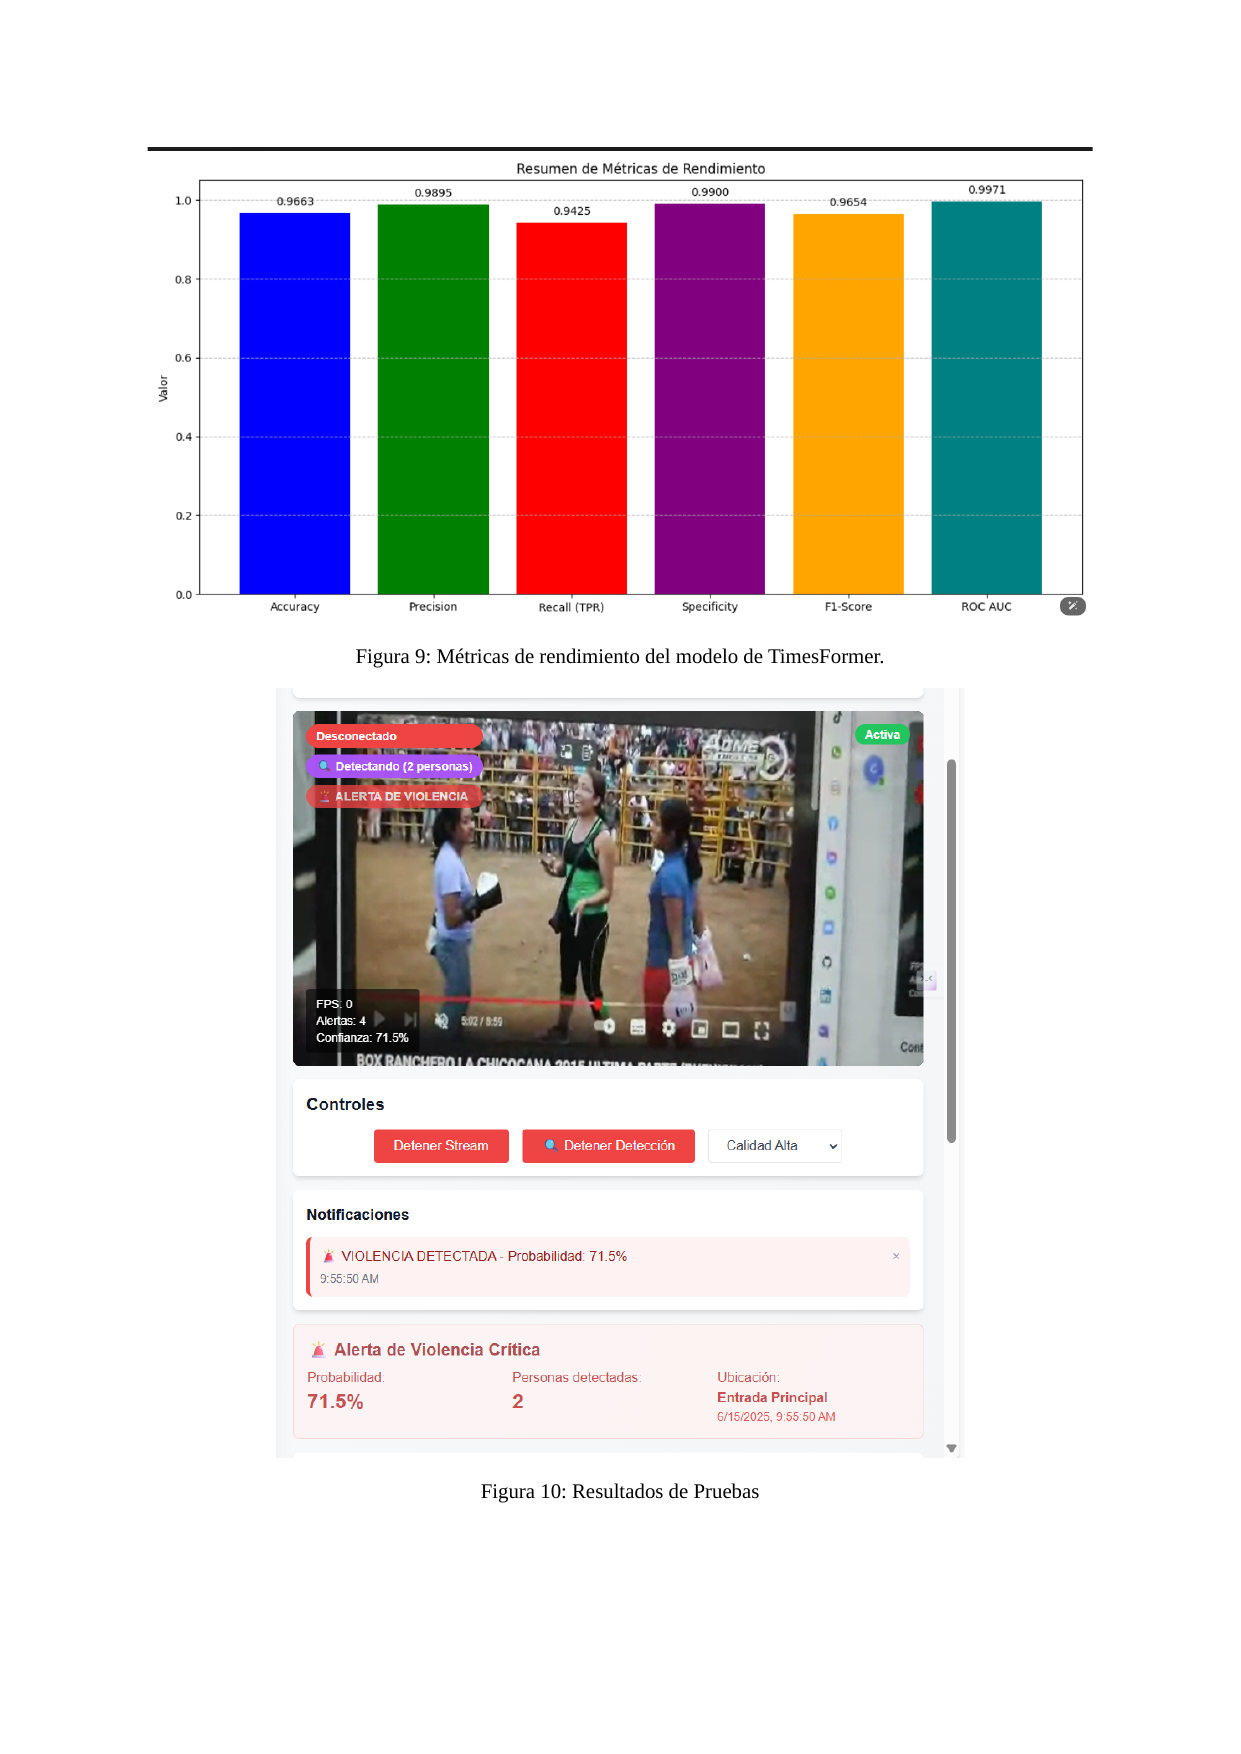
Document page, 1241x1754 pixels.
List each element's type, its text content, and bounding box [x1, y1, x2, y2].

text Figura 9: Métricas de rendimiento del modelo de TimesFormer. [148, 644, 1092, 668]
text Figura 10: Resultados de Pruebas [148, 1479, 1092, 1503]
picture [147, 147, 1093, 623]
picture [275, 688, 965, 1458]
